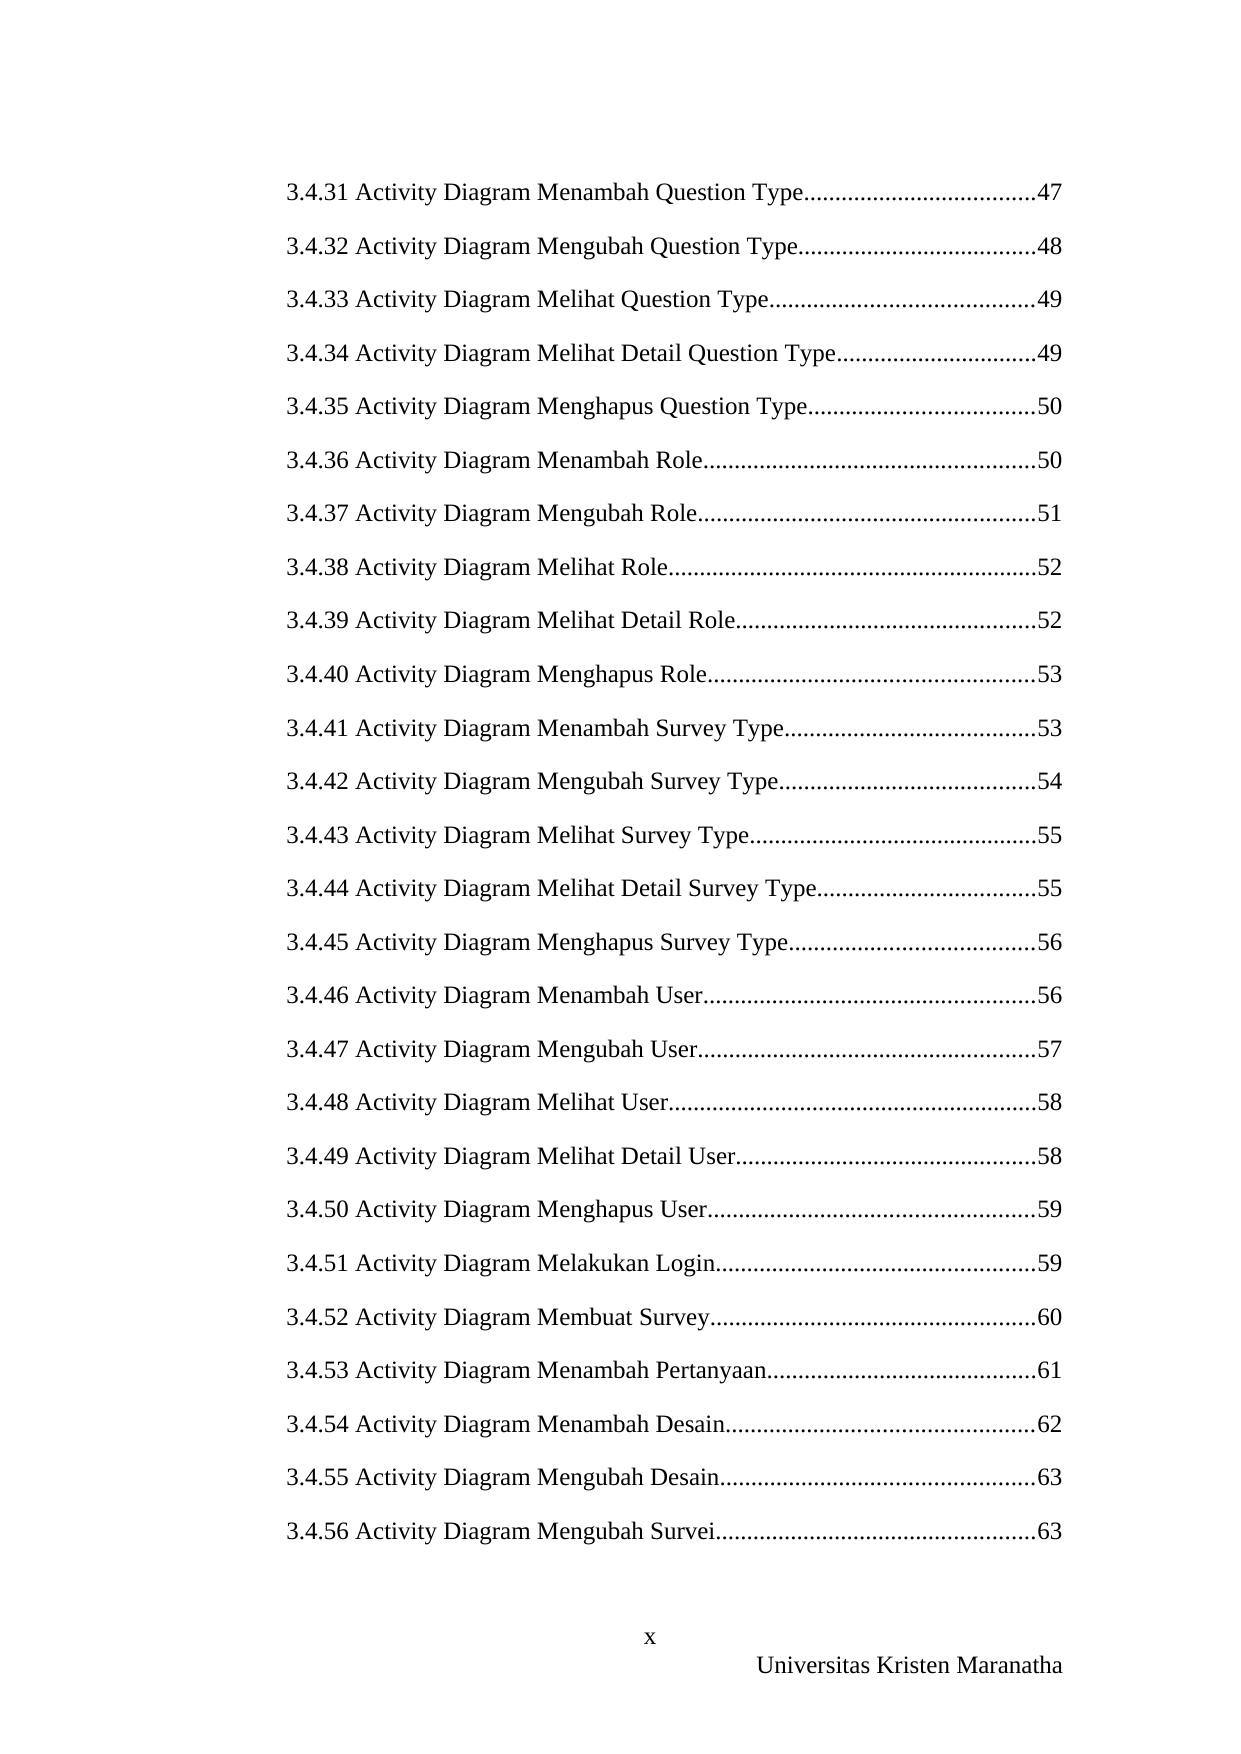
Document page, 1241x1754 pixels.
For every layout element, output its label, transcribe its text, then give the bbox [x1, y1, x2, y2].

text 3.4.40 Activity Diagram Menghapus Role 53 [286, 659, 1063, 688]
text 3.4.56 Activity Diagram Mengubah Survei 63 [286, 1516, 1063, 1544]
text 3.4.41 Activity Diagram Menambah Survey Type 53 [286, 713, 1063, 741]
text 3.4.48 Activity Diagram Melihat User 58 [286, 1087, 1063, 1116]
text 3.4.37 Activity Diagram Mengubah Role 51 [286, 498, 1063, 527]
text 3.4.47 Activity Diagram Mengubah User 57 [286, 1034, 1063, 1063]
text 3.4.36 Activity Diagram Menambah Role 50 [286, 445, 1063, 474]
text 3.4.31 Activity Diagram Menambah Question Type 47 [286, 177, 1063, 206]
text 3.4.33 Activity Diagram Melihat Question Type 49 [286, 284, 1063, 313]
text 3.4.52 Activity Diagram Membuat Survey 60 [286, 1302, 1063, 1330]
text 3.4.54 Activity Diagram Menambah Desain 62 [286, 1409, 1063, 1437]
text 3.4.42 Activity Diagram Mengubah Survey Type 54 [286, 766, 1063, 795]
text 3.4.53 Activity Diagram Menambah Pertanyaan 61 [286, 1355, 1063, 1384]
text 3.4.46 Activity Diagram Menambah User 56 [286, 980, 1063, 1009]
text 3.4.55 Activity Diagram Mengubah Desain 63 [286, 1462, 1063, 1491]
text 3.4.35 Activity Diagram Menghapus Question Type 50 [286, 391, 1063, 420]
text 3.4.32 Activity Diagram Mengubah Question Type 48 [286, 231, 1063, 259]
text 3.4.49 Activity Diagram Melihat Detail User 58 [286, 1141, 1063, 1170]
text 3.4.51 Activity Diagram Melakukan Login 59 [286, 1248, 1063, 1277]
text 3.4.45 Activity Diagram Menghapus Survey Type 56 [286, 927, 1063, 956]
text 3.4.34 Activity Diagram Melihat Detail Question Type 49 [286, 338, 1063, 367]
text 3.4.50 Activity Diagram Menghapus User 59 [286, 1194, 1063, 1223]
text 3.4.39 Activity Diagram Melihat Detail Role 52 [286, 606, 1063, 634]
text 3.4.43 Activity Diagram Melihat Survey Type 55 [286, 820, 1063, 848]
text 3.4.44 Activity Diagram Melihat Detail Survey Type 55 [286, 873, 1063, 902]
text 3.4.38 Activity Diagram Melihat Role 52 [286, 552, 1063, 581]
